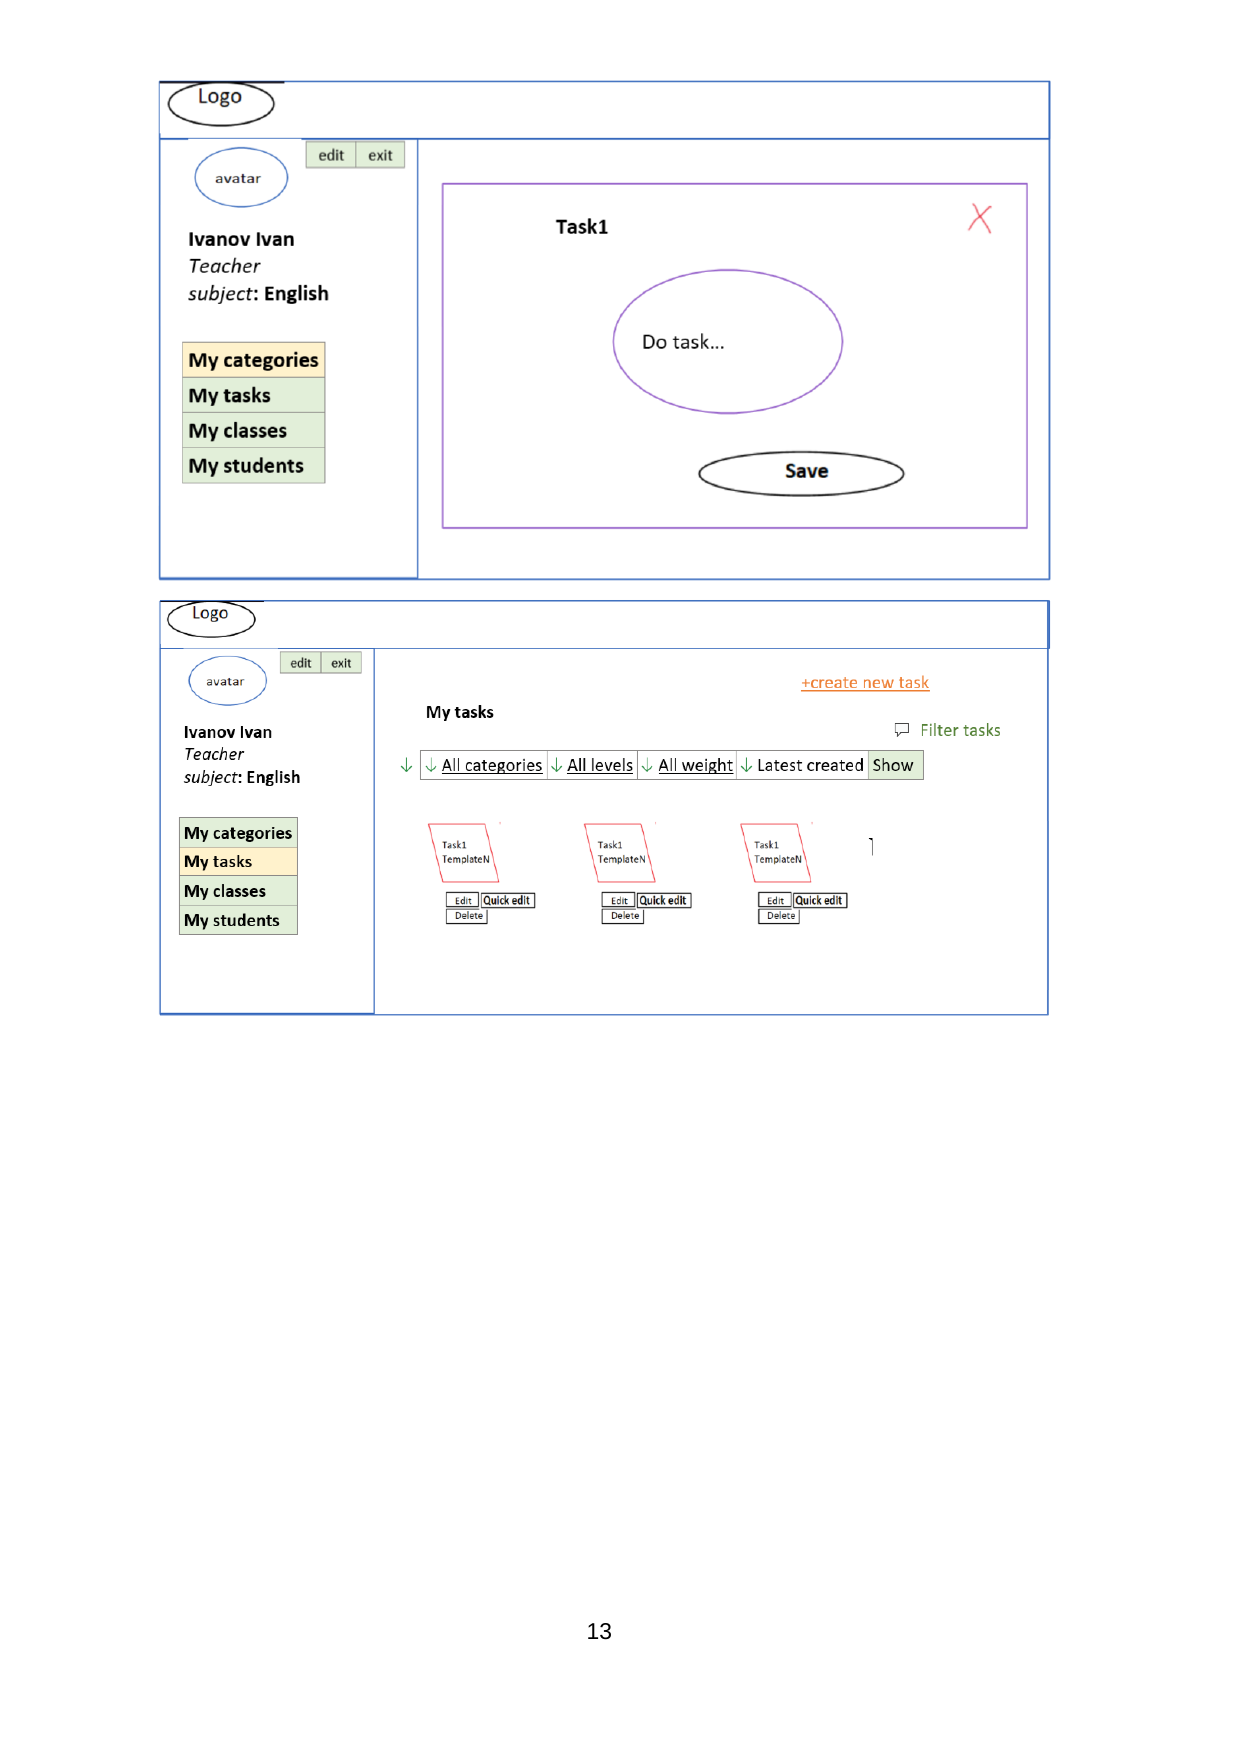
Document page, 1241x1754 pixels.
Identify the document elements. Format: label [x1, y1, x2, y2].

picture [153, 595, 1054, 1019]
picture [153, 75, 1054, 582]
